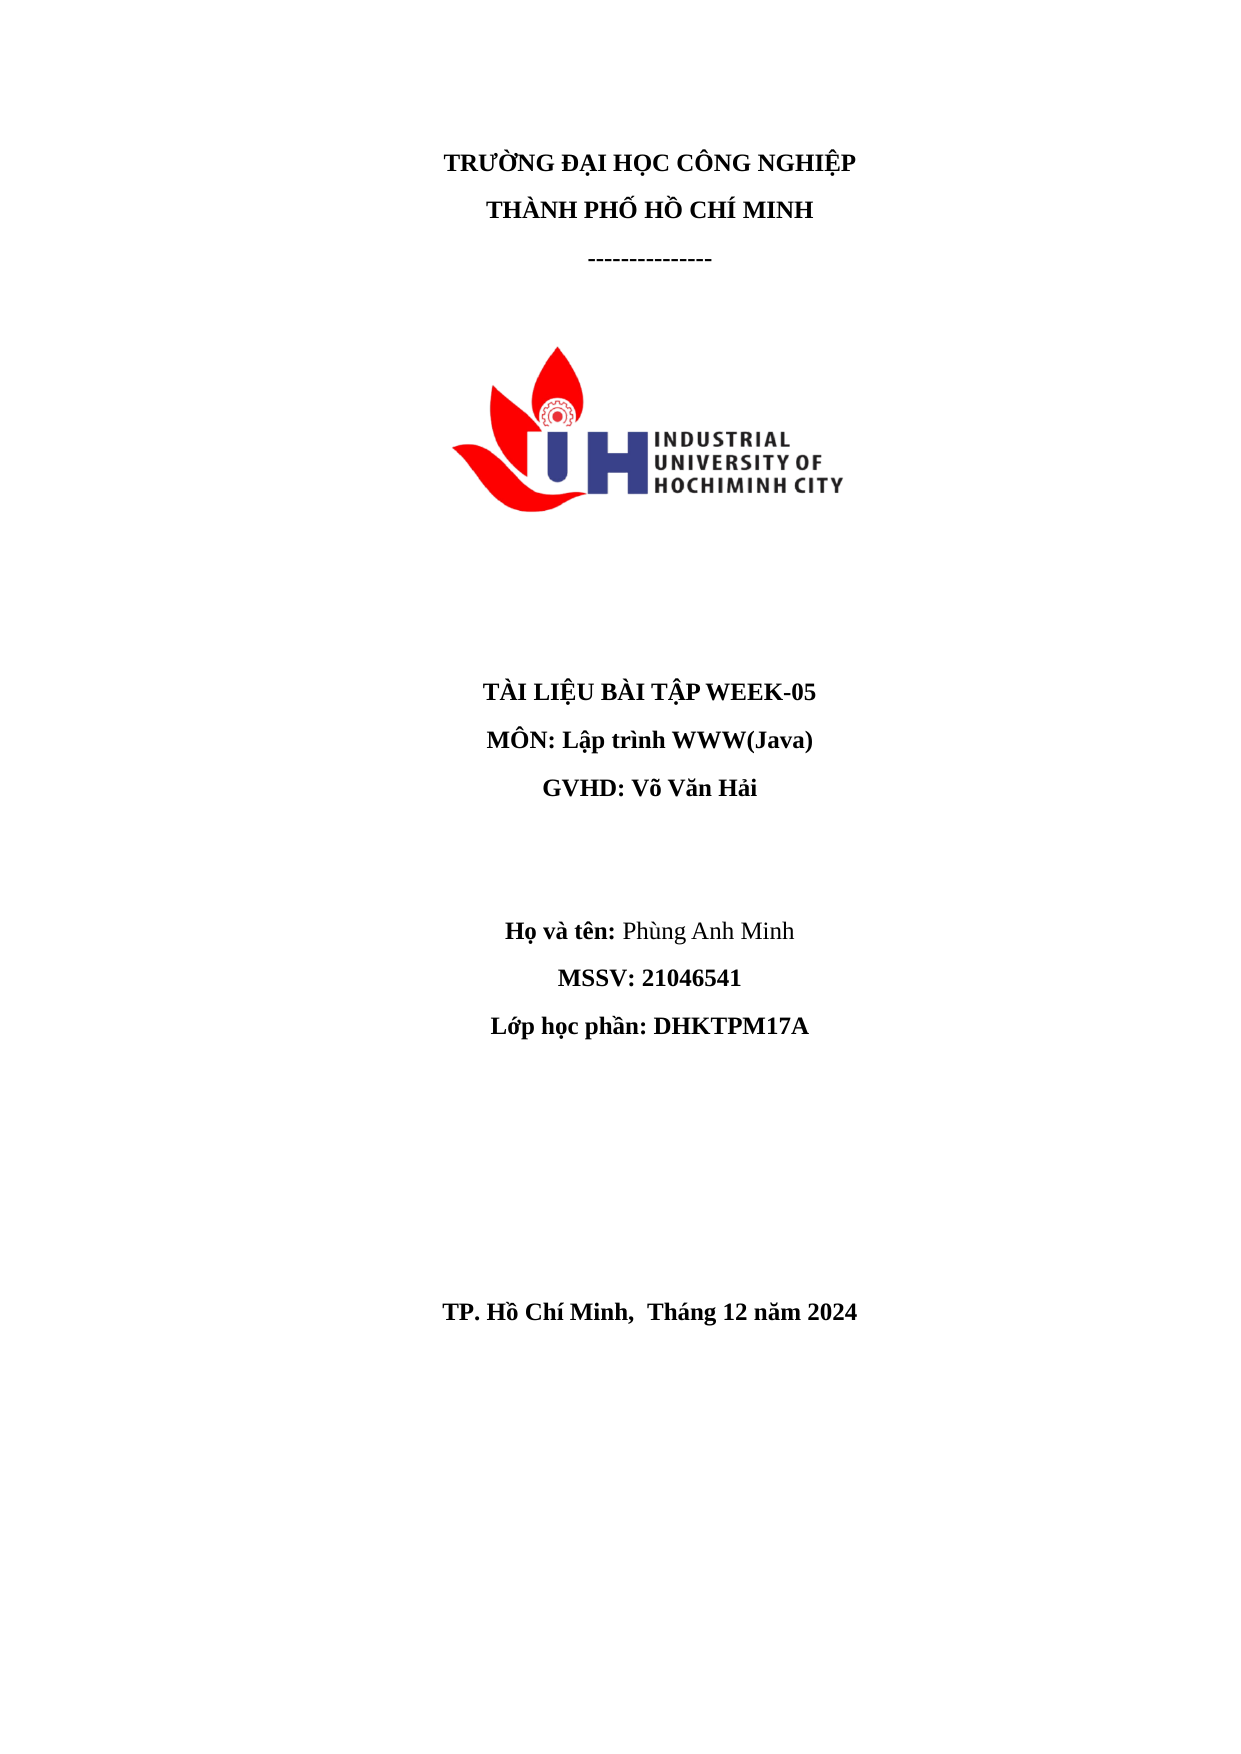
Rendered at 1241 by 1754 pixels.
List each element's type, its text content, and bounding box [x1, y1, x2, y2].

text THÀNH PHỐ HỒ CHÍ MINH [177, 195, 1122, 224]
text GVHD: Võ Văn Hải [177, 773, 1122, 801]
text TRƯỜNG ĐẠI HỌC CÔNG NGHIỆP [177, 148, 1122, 176]
picture [446, 338, 853, 516]
text --------------- [177, 243, 1122, 272]
text Họ và tên: Phùng Anh Minh [177, 916, 1122, 944]
text MÔN: Lập trình WWW(Java) [177, 725, 1122, 754]
text TP. Hồ Chí Minh, Tháng 12 năm 2024 [177, 1297, 1122, 1326]
text TÀI LIỆU BÀI TẬP WEEK-05 [177, 677, 1122, 706]
text Lớp học phần: DHKTPM17A [177, 1011, 1122, 1040]
text MSSV: 21046541 [177, 963, 1122, 992]
